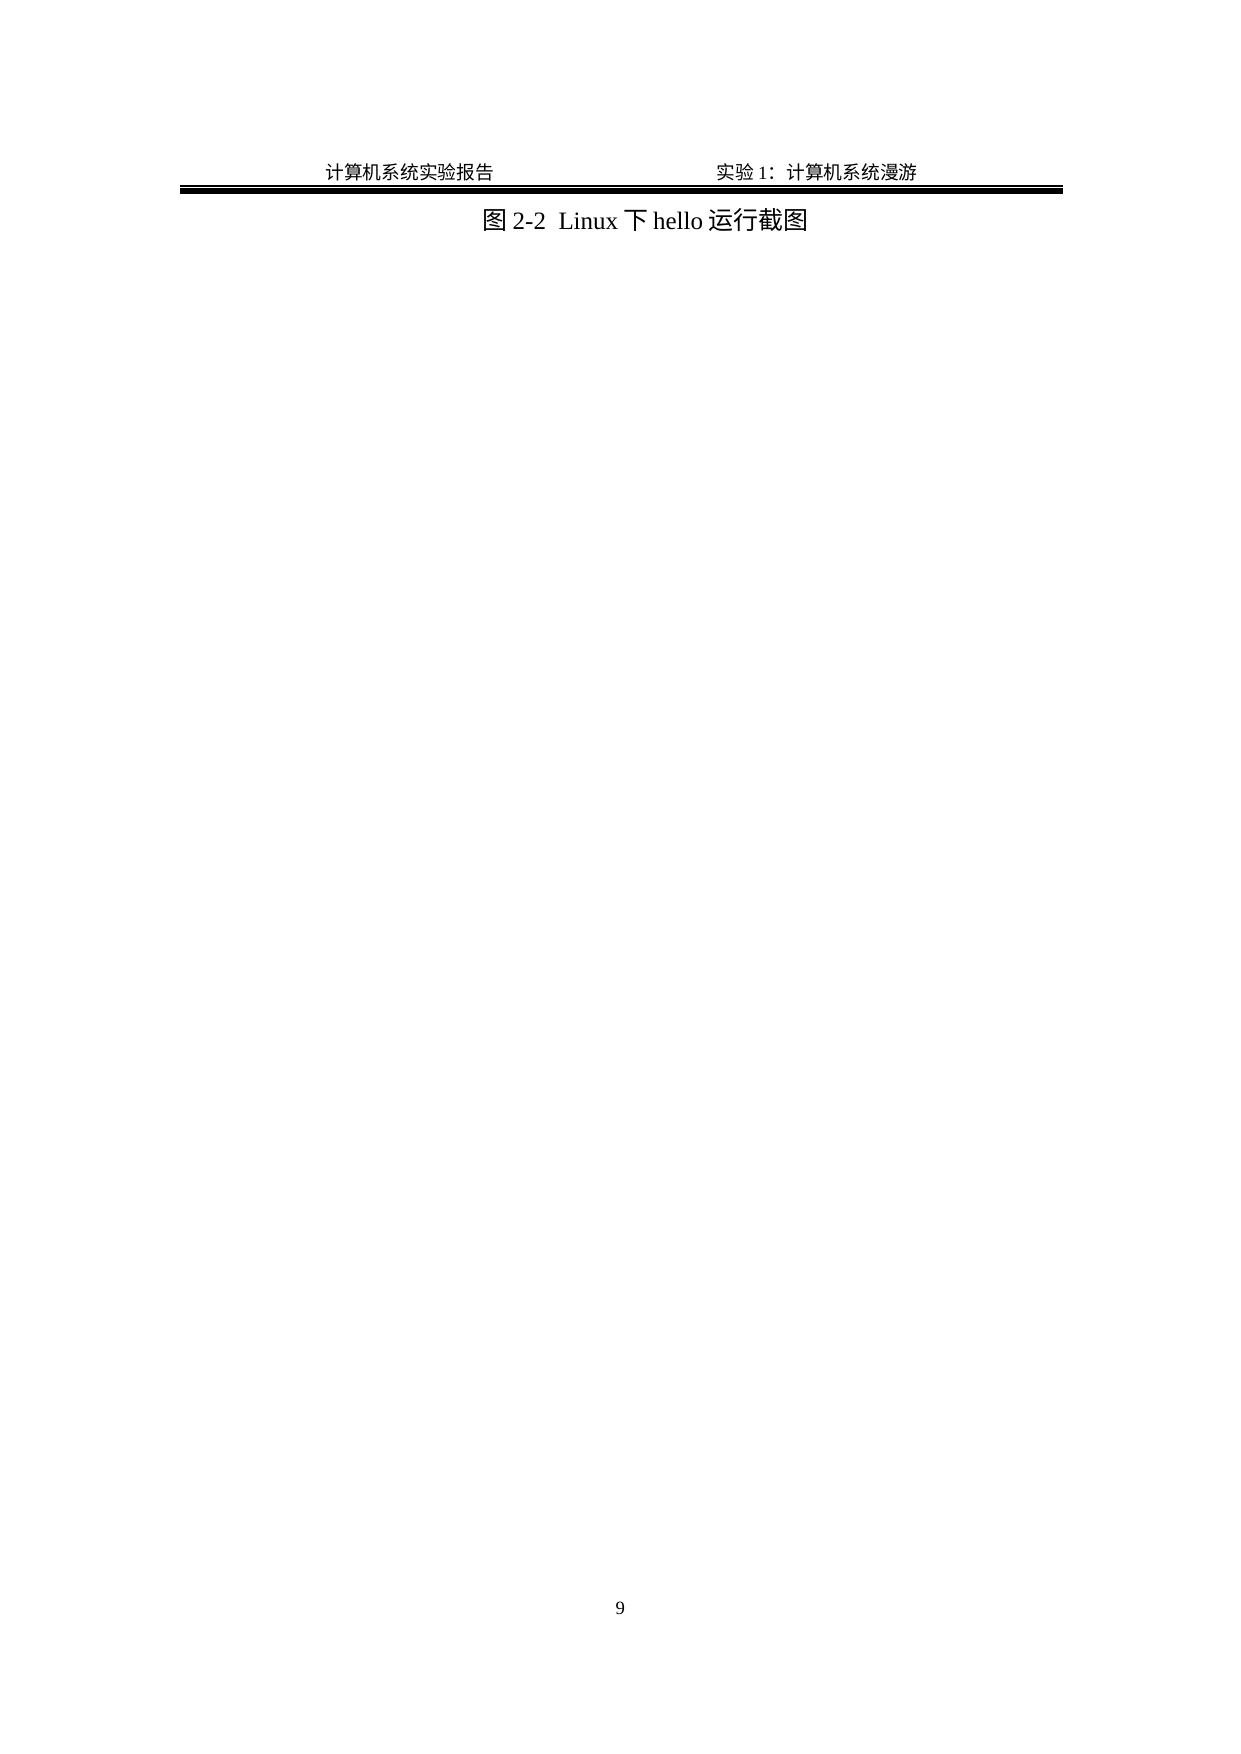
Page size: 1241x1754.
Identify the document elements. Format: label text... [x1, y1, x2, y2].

text 图2-2 Linux下hello运行截图 [177, 201, 1063, 237]
